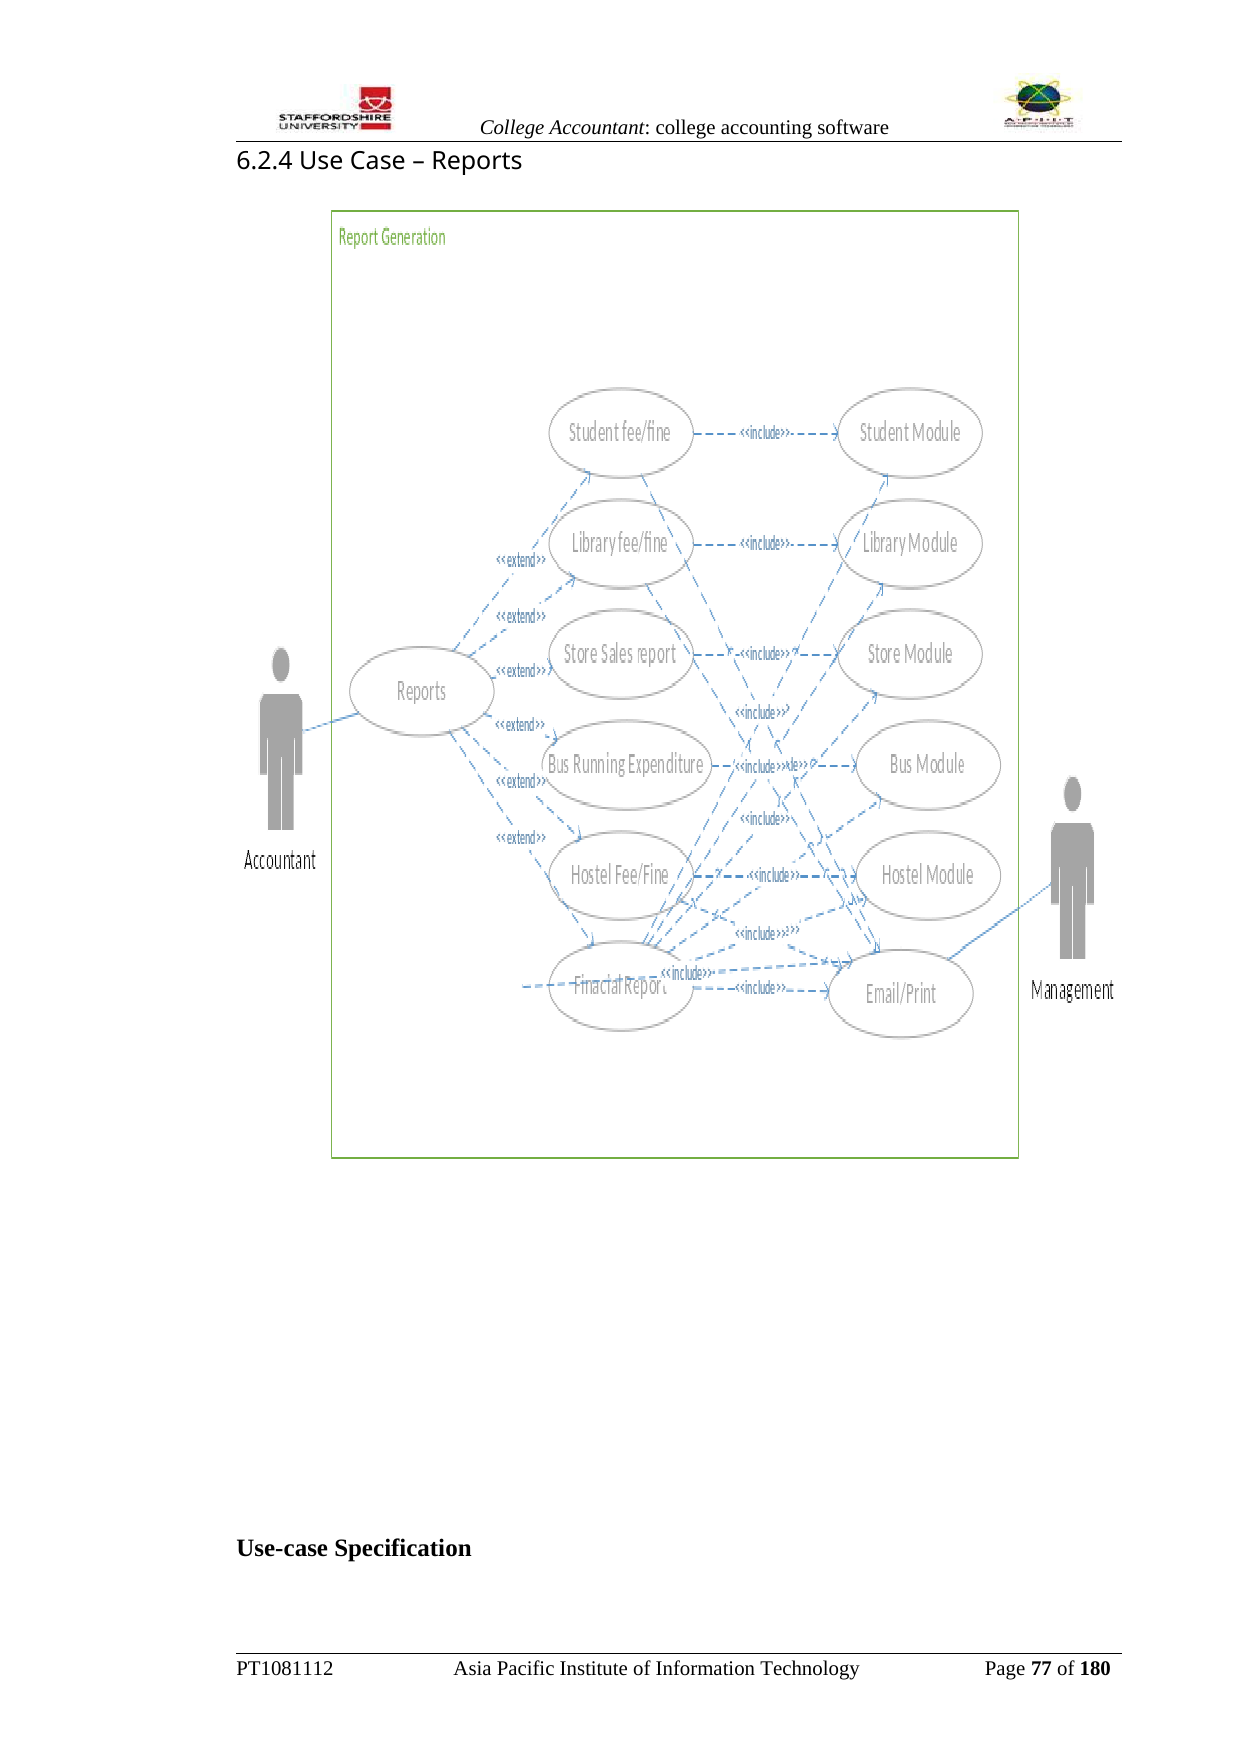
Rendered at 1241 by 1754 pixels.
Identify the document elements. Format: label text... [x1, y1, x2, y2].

picture [993, 73, 1083, 135]
picture [275, 84, 397, 135]
text Use-case Specification [236, 1533, 1122, 1561]
subtitle 6.2.4 Use Case – Reports [236, 142, 1122, 176]
